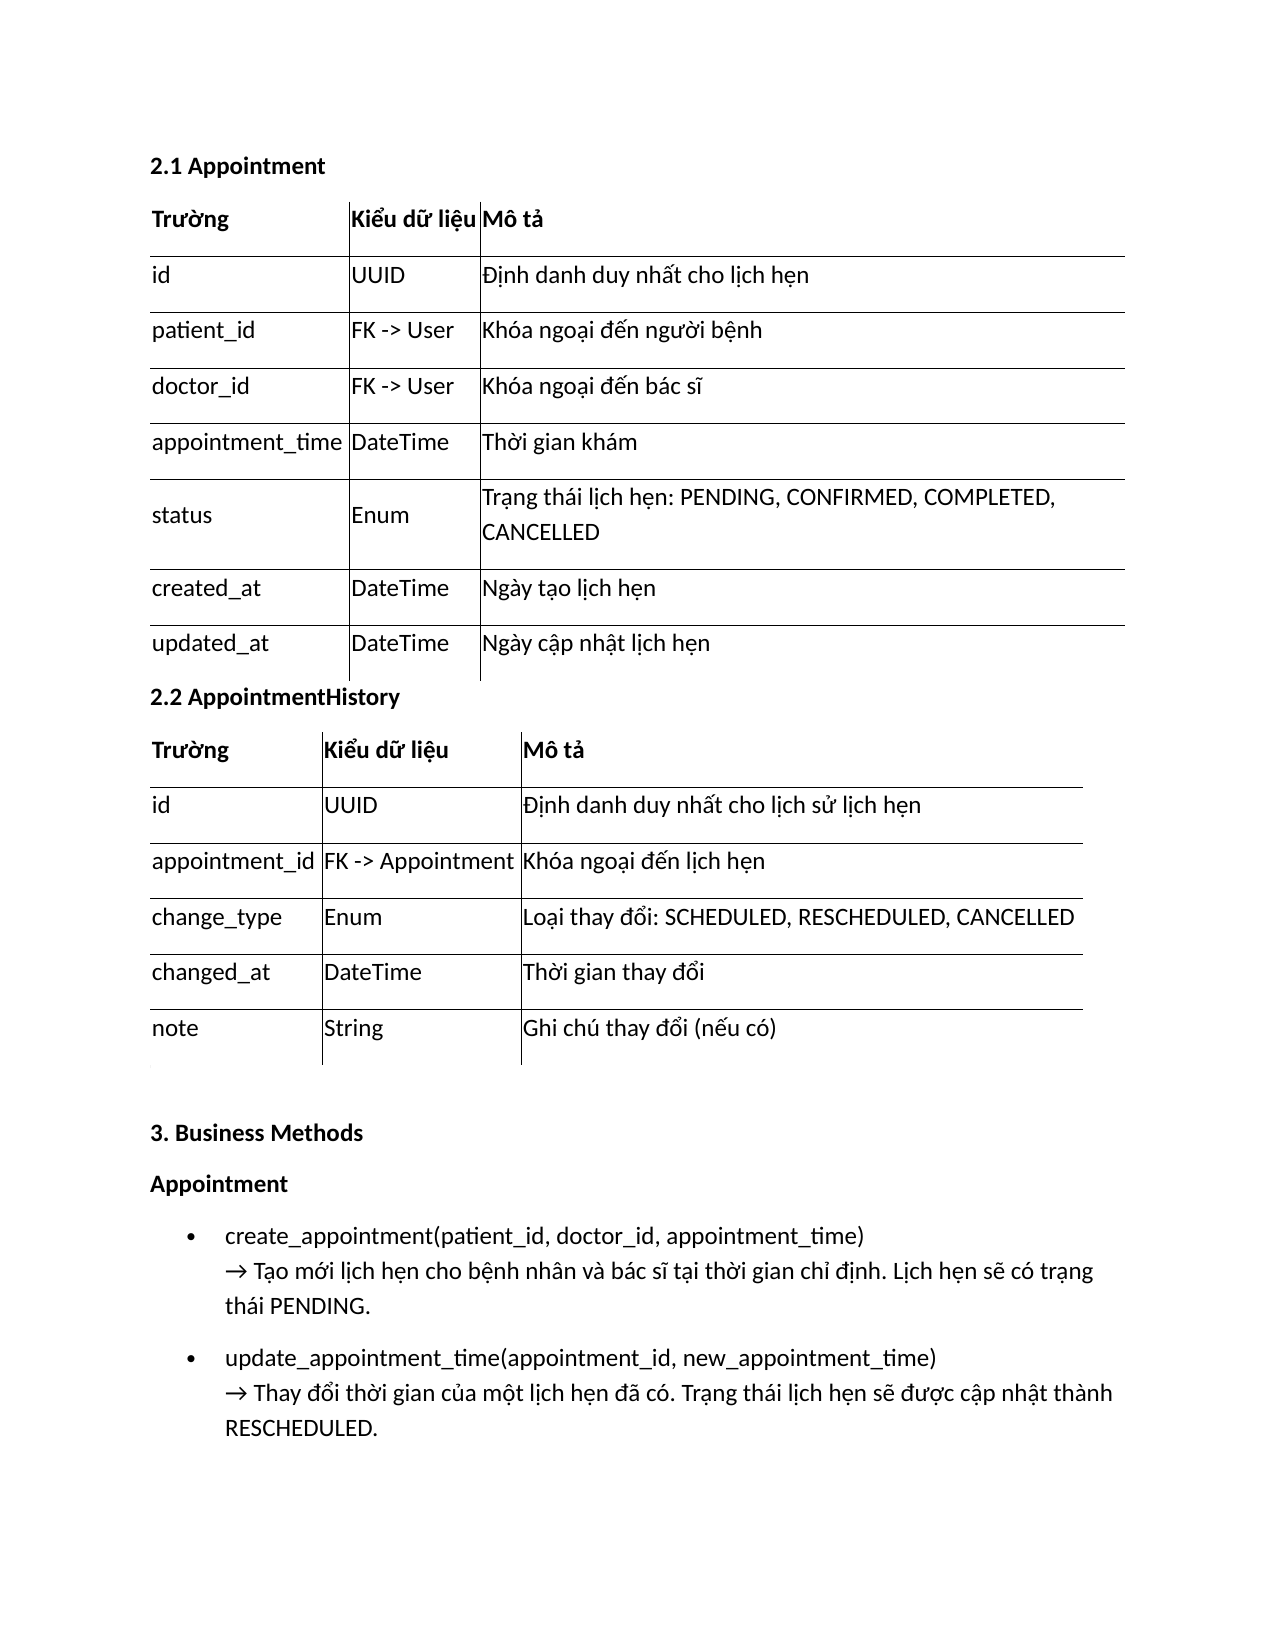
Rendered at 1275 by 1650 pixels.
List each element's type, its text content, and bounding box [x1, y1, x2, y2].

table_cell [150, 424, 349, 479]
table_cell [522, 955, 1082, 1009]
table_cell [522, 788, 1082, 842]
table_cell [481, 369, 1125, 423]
list update_appointment_time(appointment_id, new_appointment_time) → Thay đổi thời gian của một lịch hẹn đã có. Trạng thái lịch hẹn sẽ được cập nhật thành RESCHEDULED. [187, 1342, 1125, 1442]
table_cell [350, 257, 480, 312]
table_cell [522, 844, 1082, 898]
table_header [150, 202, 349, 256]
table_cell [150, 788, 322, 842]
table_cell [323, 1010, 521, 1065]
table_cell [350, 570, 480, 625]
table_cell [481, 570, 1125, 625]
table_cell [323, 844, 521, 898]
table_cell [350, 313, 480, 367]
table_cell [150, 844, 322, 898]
text Appointment [150, 1168, 1125, 1199]
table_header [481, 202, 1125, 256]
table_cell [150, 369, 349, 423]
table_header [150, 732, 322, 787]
text 2.1 Appointment [150, 150, 1125, 181]
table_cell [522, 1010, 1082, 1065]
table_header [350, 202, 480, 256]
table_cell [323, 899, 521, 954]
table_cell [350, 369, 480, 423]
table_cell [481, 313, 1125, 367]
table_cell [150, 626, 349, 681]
text 2.2 AppointmentHistory [150, 681, 1125, 711]
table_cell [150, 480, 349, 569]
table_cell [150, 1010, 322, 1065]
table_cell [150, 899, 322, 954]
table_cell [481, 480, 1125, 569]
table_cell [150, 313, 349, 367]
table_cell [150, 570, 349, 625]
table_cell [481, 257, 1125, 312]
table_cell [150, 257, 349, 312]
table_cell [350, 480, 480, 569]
text 3. Business Methods [150, 1117, 1125, 1147]
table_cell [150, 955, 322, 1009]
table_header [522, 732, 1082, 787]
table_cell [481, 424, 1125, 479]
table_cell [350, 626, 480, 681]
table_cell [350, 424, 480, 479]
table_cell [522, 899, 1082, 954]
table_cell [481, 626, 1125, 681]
list create_appointment(patient_id, doctor_id, appointment_time) → Tạo mới lịch hẹn cho bệnh nhân và bác sĩ tại thời gian chỉ định. Lịch hẹn sẽ có trạng thái PENDING. [187, 1220, 1125, 1321]
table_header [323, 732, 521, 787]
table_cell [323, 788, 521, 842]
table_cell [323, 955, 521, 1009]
